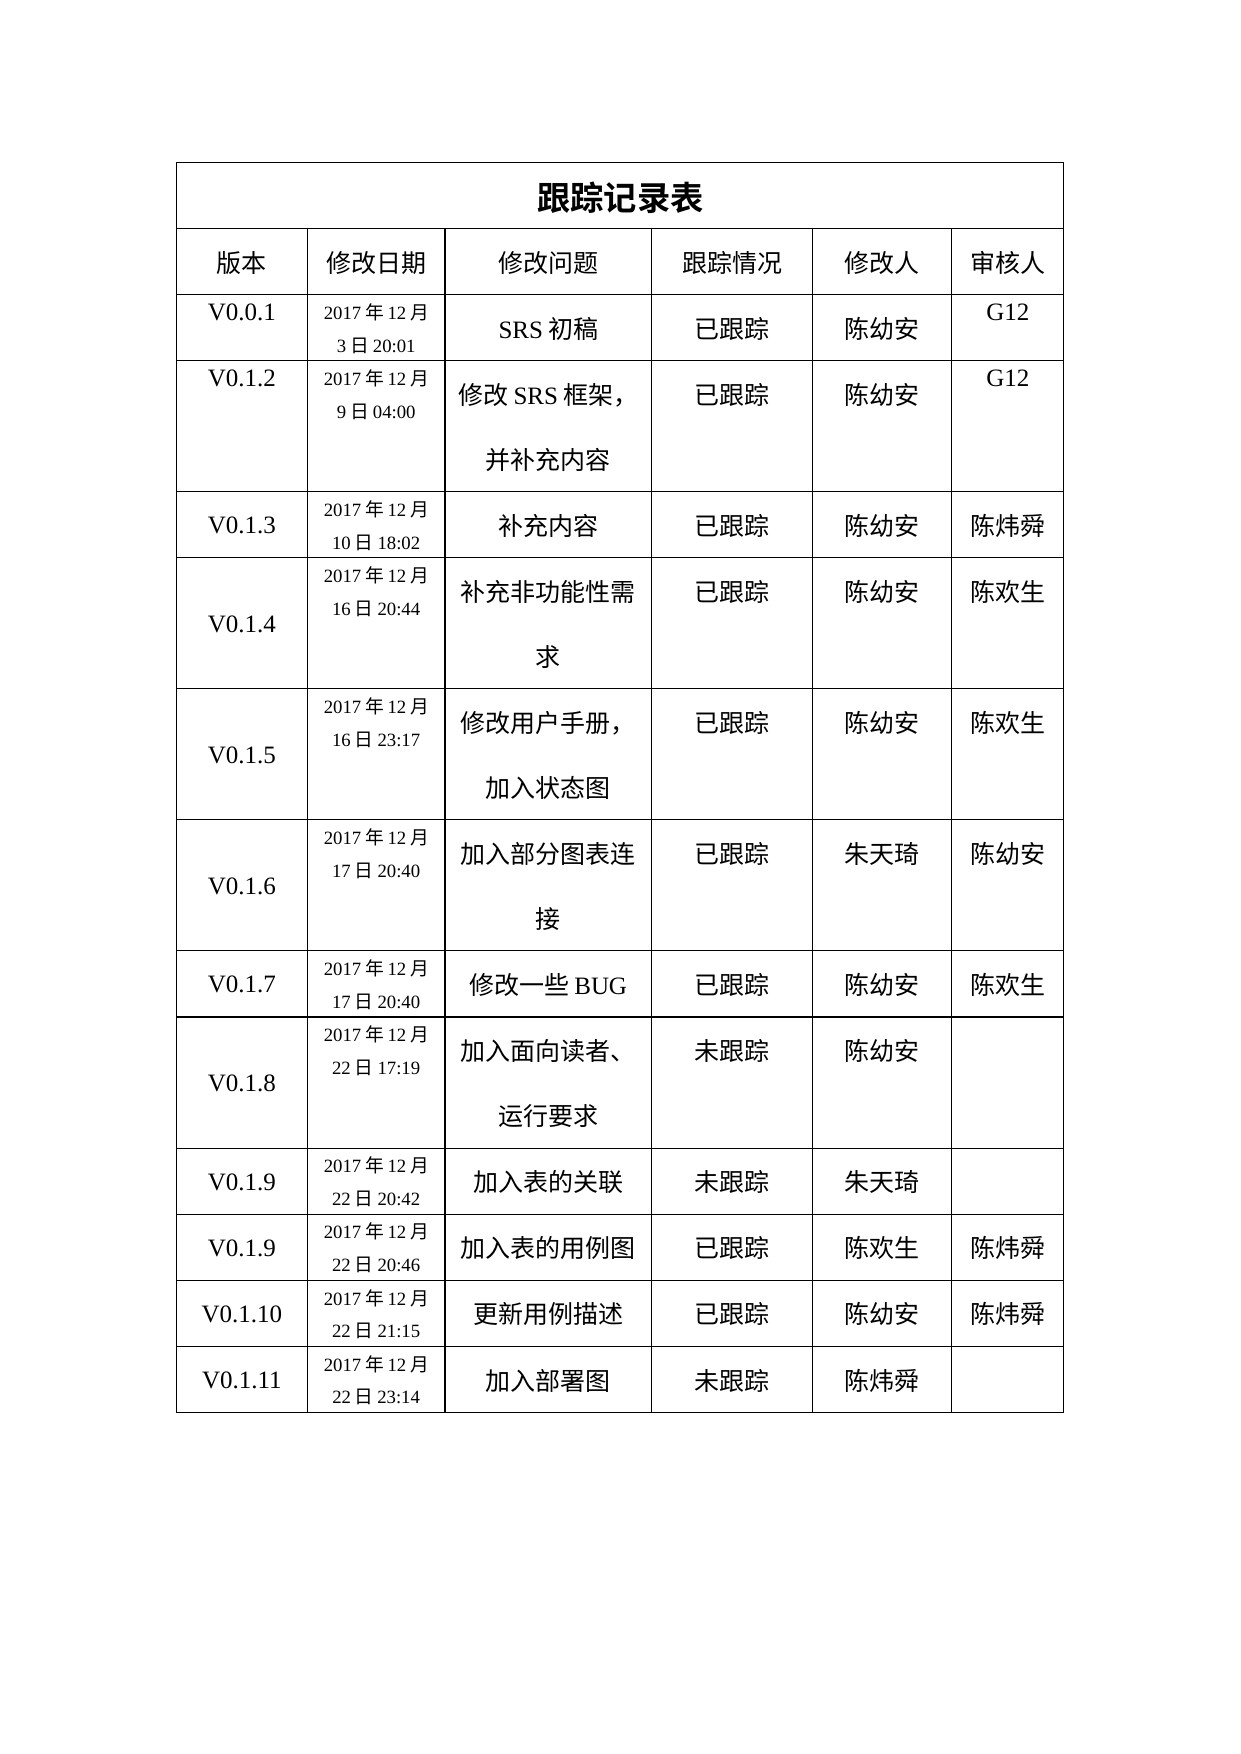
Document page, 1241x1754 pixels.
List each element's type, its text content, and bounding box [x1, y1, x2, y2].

table_cell 2017年12月16日 23:17 [308, 689, 444, 819]
table_cell 已跟踪 [652, 689, 812, 819]
table_cell 加入部分图表连接 [446, 820, 651, 950]
table_cell V0.1.9 [177, 1149, 307, 1213]
table_cell 2017年12月22日 20:46 [308, 1215, 444, 1279]
table_cell 2017年12月3日 20:01 [308, 295, 444, 360]
table_cell SRS初稿 [446, 295, 651, 360]
table_cell 更新用例描述 [446, 1281, 651, 1346]
table_cell 陈欢生 [952, 951, 1063, 1016]
table_cell 跟踪情况 [652, 229, 812, 294]
table_cell V0.1.10 [177, 1281, 307, 1346]
table_cell 朱天琦 [813, 820, 951, 950]
table_cell 陈炜舜 [952, 1281, 1063, 1346]
table_cell V0.1.4 [177, 558, 307, 688]
table_cell 修改人 [813, 229, 951, 294]
table_cell 2017年12月22日 21:15 [308, 1281, 444, 1346]
table_cell 陈欢生 [952, 558, 1063, 688]
table_cell 已跟踪 [652, 1281, 812, 1346]
table_cell 已跟踪 [652, 295, 812, 360]
table_cell [952, 1149, 1063, 1213]
table_cell V0.1.6 [177, 820, 307, 950]
table_cell 已跟踪 [652, 951, 812, 1016]
table_cell 陈幼安 [952, 820, 1063, 950]
table_cell 2017年12月22日23:14 [308, 1347, 444, 1412]
table_cell 陈幼安 [813, 1018, 951, 1147]
table_cell G12 [952, 295, 1063, 360]
table_cell V0.1.8 [177, 1018, 307, 1147]
table_cell 陈幼安 [813, 1281, 951, 1346]
table_cell 加入表的用例图 [446, 1215, 651, 1279]
table_cell 修改SRS框架，并补充内容 [446, 361, 651, 491]
table_cell 2017年12月22日 17:19 [308, 1018, 444, 1147]
table_cell 未跟踪 [652, 1149, 812, 1213]
table_cell 陈幼安 [813, 951, 951, 1016]
table_cell 已跟踪 [652, 820, 812, 950]
table_cell 修改问题 [446, 229, 651, 294]
table_cell 修改日期 [308, 229, 444, 294]
table_cell 补充内容 [446, 492, 651, 557]
table_cell 2017年12月16日 20:44 [308, 558, 444, 688]
table_header 跟踪记录表 [177, 163, 1063, 228]
table_cell 版本 [177, 229, 307, 294]
table_cell 审核人 [952, 229, 1063, 294]
table_cell 2017年12月17日 20:40 [308, 820, 444, 950]
table_cell 陈幼安 [813, 295, 951, 360]
table_cell 2017年12月17日 20:40 [308, 951, 444, 1016]
table_cell 朱天琦 [813, 1149, 951, 1213]
table_cell 修改一些BUG [446, 951, 651, 1016]
table_cell V0.1.7 [177, 951, 307, 1016]
table_cell 2017年12月22日 20:42 [308, 1149, 444, 1213]
table_cell V0.0.1 [177, 295, 307, 360]
table_cell V0.1.9 [177, 1215, 307, 1279]
table_cell 陈欢生 [813, 1215, 951, 1279]
table_cell 2017年12月10日 18:02 [308, 492, 444, 557]
table_cell 陈幼安 [813, 361, 951, 491]
table_cell 陈幼安 [813, 689, 951, 819]
table_cell 陈炜舜 [952, 1215, 1063, 1279]
table_cell 加入表的关联 [446, 1149, 651, 1213]
table_cell 陈炜舜 [952, 492, 1063, 557]
table_cell 补充非功能性需求 [446, 558, 651, 688]
table_cell 陈幼安 [813, 492, 951, 557]
table_cell 已跟踪 [652, 558, 812, 688]
table_cell 加入面向读者、运行要求 [446, 1018, 651, 1147]
table_cell V0.1.11 [177, 1347, 307, 1412]
table_cell V0.1.3 [177, 492, 307, 557]
table_cell V0.1.2 [177, 361, 307, 491]
table_cell 陈幼安 [813, 558, 951, 688]
table_cell 2017年12月9日 04:00 [308, 361, 444, 491]
table_cell G12 [952, 361, 1063, 491]
table_cell 已跟踪 [652, 492, 812, 557]
table_cell [952, 1347, 1063, 1412]
table_cell 未跟踪 [652, 1347, 812, 1412]
table_cell [952, 1018, 1063, 1147]
table_cell 陈欢生 [952, 689, 1063, 819]
table_cell V0.1.5 [177, 689, 307, 819]
table_cell 陈炜舜 [813, 1347, 951, 1412]
table_cell 修改用户手册，加入状态图 [446, 689, 651, 819]
table_cell 已跟踪 [652, 1215, 812, 1279]
table_cell 未跟踪 [652, 1018, 812, 1147]
table_cell 已跟踪 [652, 361, 812, 491]
table_cell 加入部署图 [446, 1347, 651, 1412]
